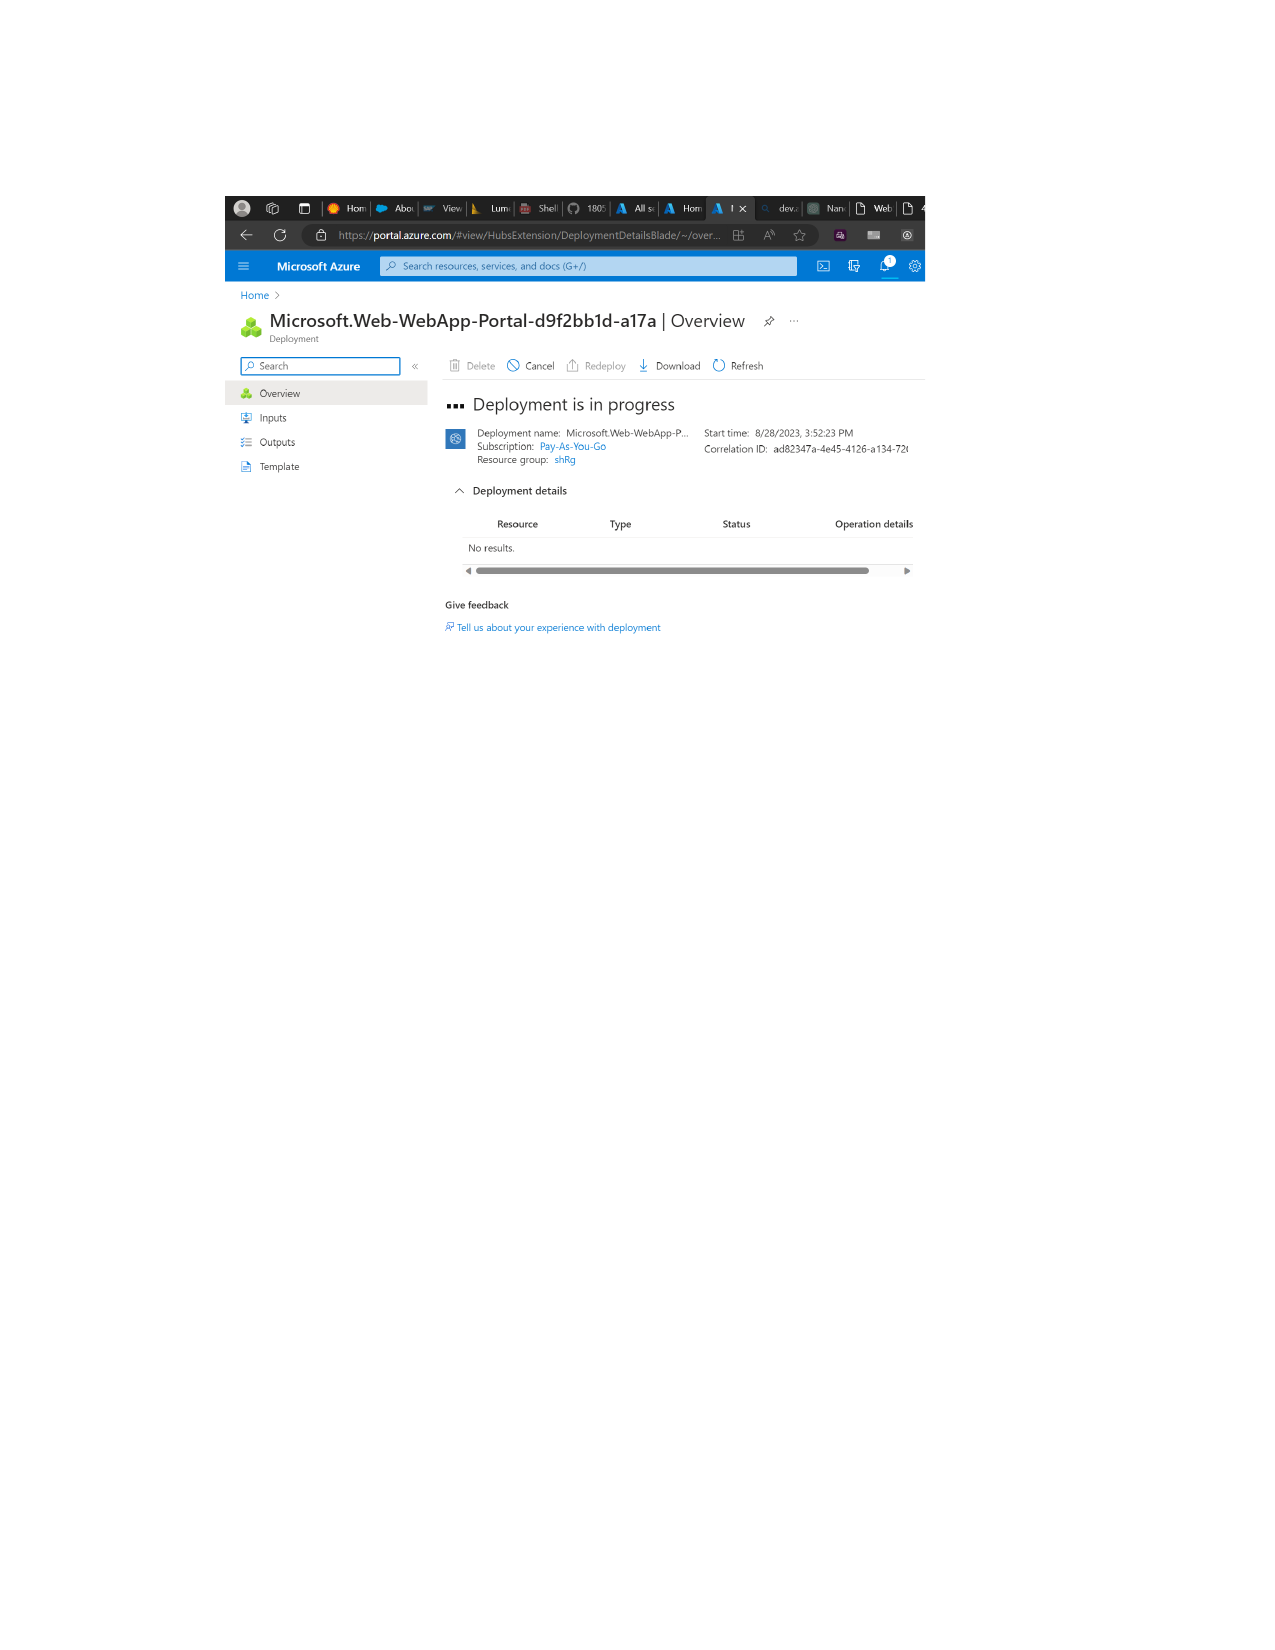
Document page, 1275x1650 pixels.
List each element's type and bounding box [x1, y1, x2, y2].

picture [225, 196, 926, 762]
